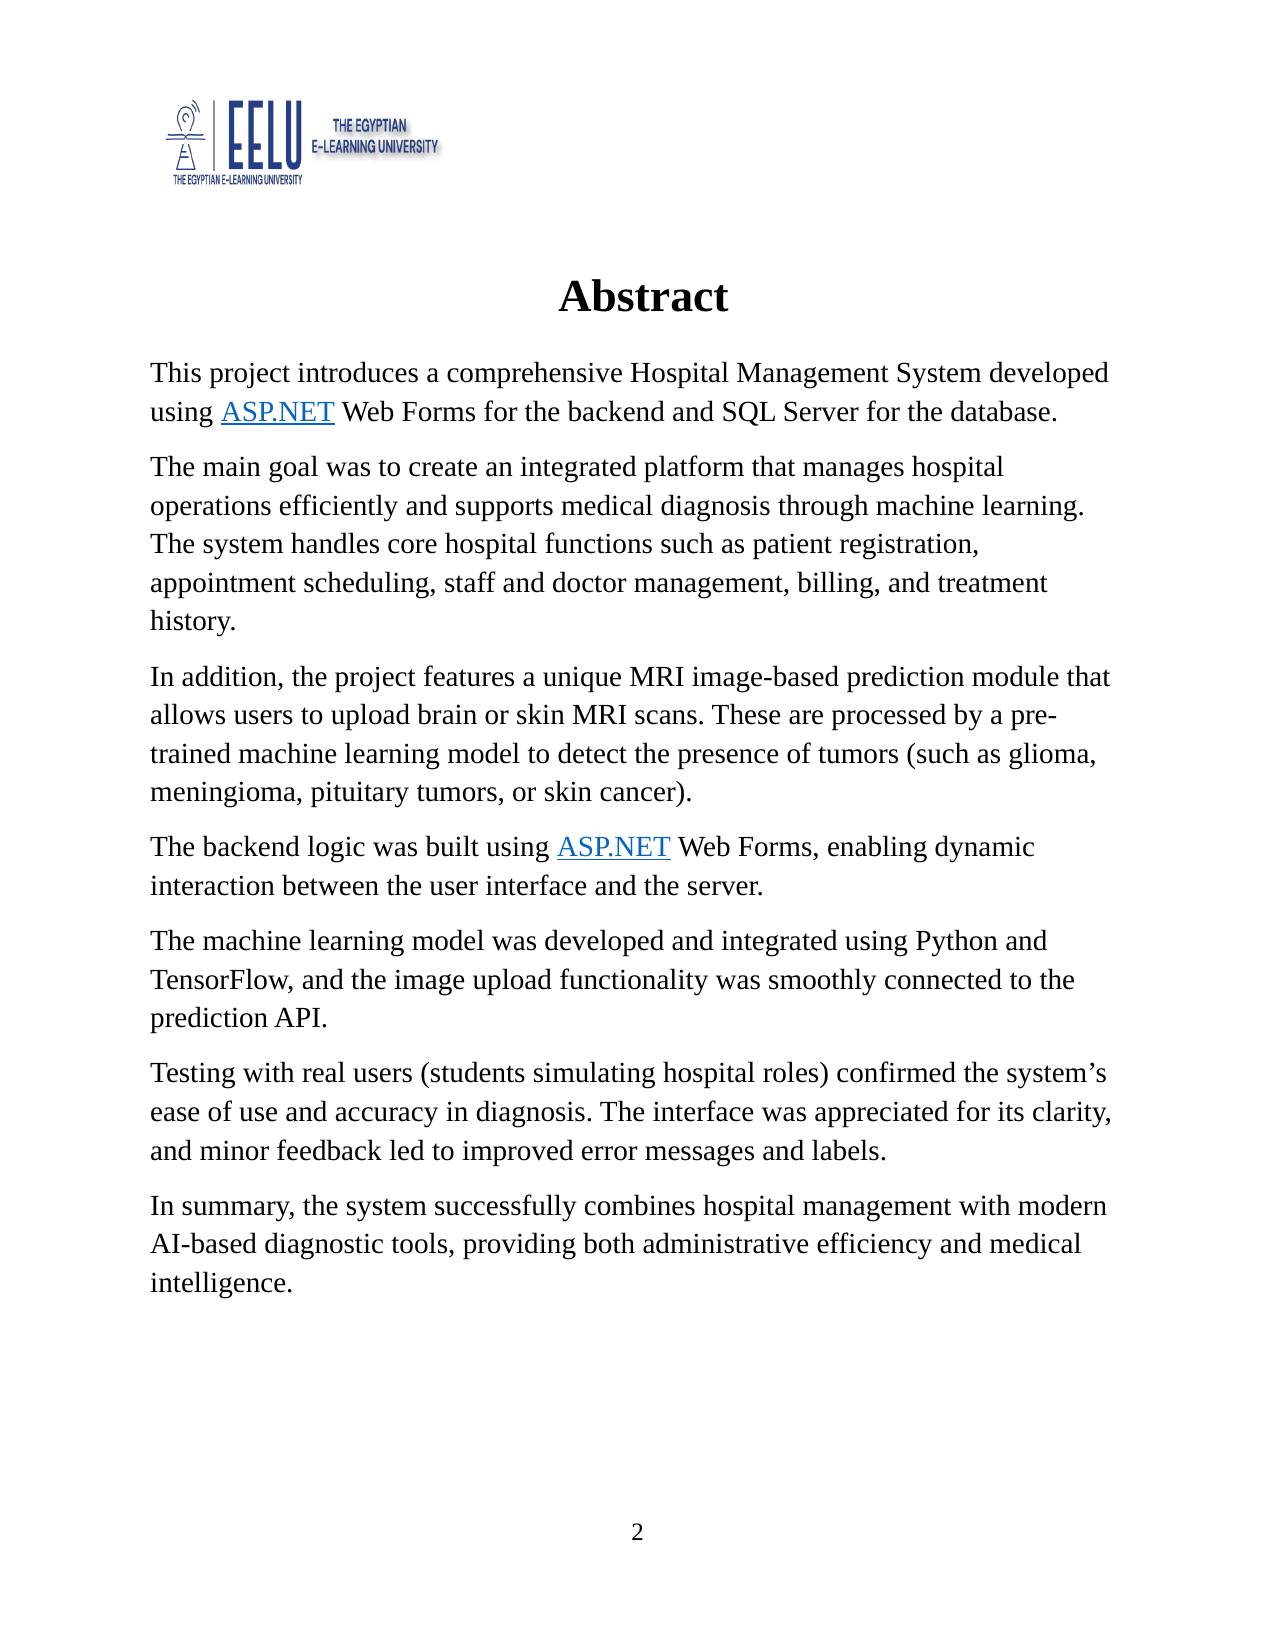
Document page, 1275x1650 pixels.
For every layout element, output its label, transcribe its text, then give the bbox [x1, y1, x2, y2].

title Abstract [150, 268, 1125, 321]
text This project introduces a comprehensive Hospital Management System developed using ASP.NET Web Forms for the backend and SQL Server for the database. [150, 356, 1125, 428]
text The machine learning model was developed and integrated using Python and TensorFlow, and the image upload functionality was smoothly connected to the prediction API. [150, 923, 1125, 1034]
text In addition, the project features a unique MRI image-based prediction module that allows users to upload brain or skin MRI scans. These are processed by a pre-trained machine learning model to detect the presence of tumors (such as glioma, meningioma, pituitary tumors, or skin cancer). [150, 659, 1125, 808]
text The main goal was to create an integrated platform that manages hospital operations efficiently and supports medical diagnosis through machine learning. The system handles core hospital functions such as patient registration, appointment scheduling, staff and doctor management, billing, and treatment history. [150, 449, 1125, 637]
text Testing with real users (students simulating hospital roles) confirmed the system’s ease of use and accuracy in diagnosis. The interface was appreciated for its clarity, and minor feedback led to improved error messages and labels. [150, 1056, 1125, 1166]
text The backend logic was built using ASP.NET Web Forms, enabling dynamic interaction between the user interface and the server. [150, 829, 1125, 902]
text In summary, the system successfully combines hospital management with modern AI-based diagnostic tools, providing both administrative efficiency and medical intelligence. [150, 1188, 1125, 1298]
picture [150, 75, 444, 188]
